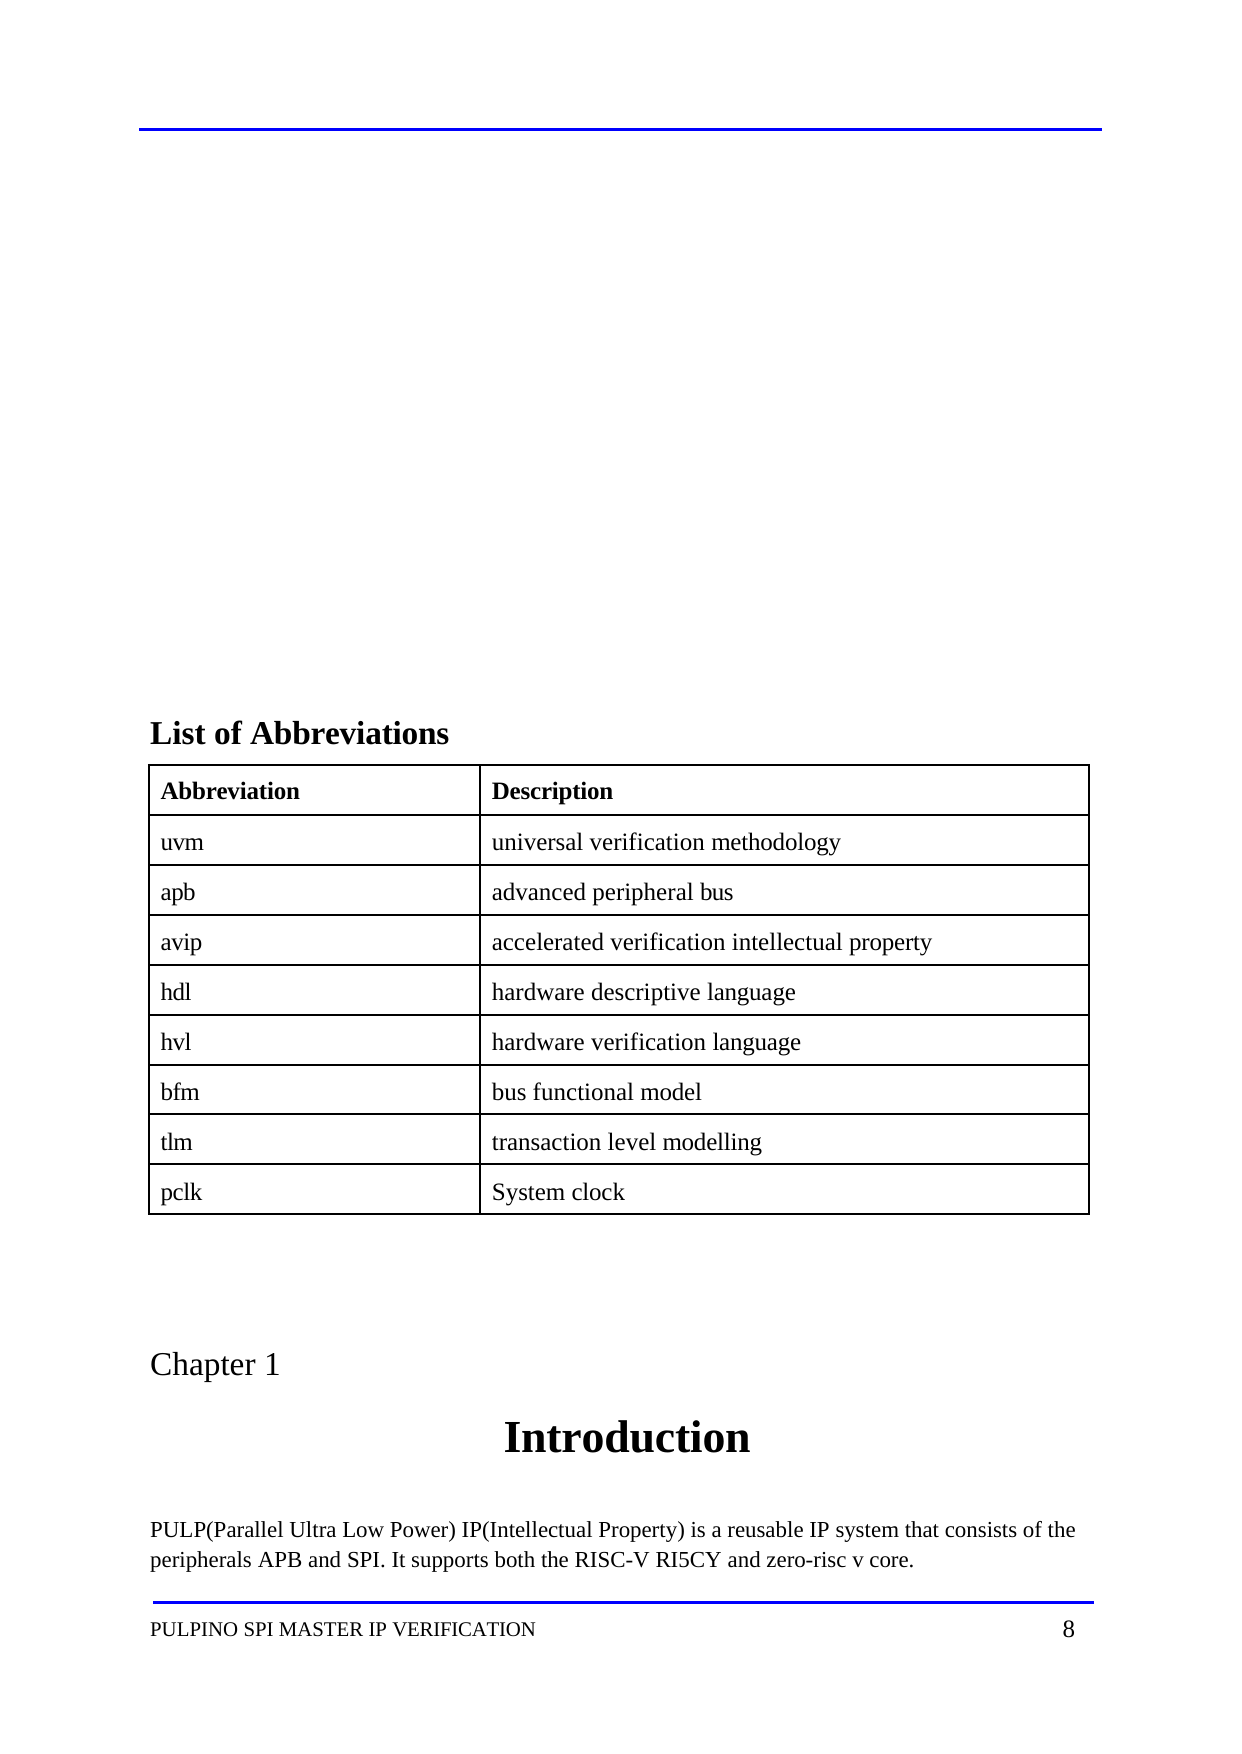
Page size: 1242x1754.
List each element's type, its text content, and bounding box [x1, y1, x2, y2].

table_cell apb [150, 866, 479, 913]
table_cell bfm [150, 1066, 479, 1113]
table_cell accelerated verification intellectual property [481, 916, 1088, 963]
text PULP(Parallel Ultra Low Power) IP(Intellectual Property) is a reusable IP system that consists of the peripherals APB and SPI. It supports both the RISC-V RI5CY and zero-risc v core. [150, 1516, 1142, 1573]
table_cell uvm [150, 816, 479, 864]
table_cell hdl [150, 966, 479, 1013]
table_cell System clock [481, 1165, 1088, 1213]
table_cell bus functional model [481, 1066, 1088, 1113]
table_cell hardware descriptive language [481, 966, 1088, 1013]
table_cell hardware verification language [481, 1016, 1088, 1063]
subtitle Introduction [503, 1410, 1142, 1463]
table_cell pclk [150, 1165, 479, 1213]
table_cell transaction level modelling [481, 1115, 1088, 1163]
table_header Description [481, 766, 1088, 814]
table_cell tlm [150, 1115, 479, 1163]
table_cell universal verification methodology [481, 816, 1088, 864]
table_header Abbreviation [150, 766, 479, 814]
table_cell advanced peripheral bus [481, 866, 1088, 913]
table_cell avip [150, 916, 479, 963]
subtitle List of Abbreviations [150, 713, 1142, 752]
subtitle Chapter 1 [150, 1344, 284, 1383]
table_cell hvl [150, 1016, 479, 1063]
